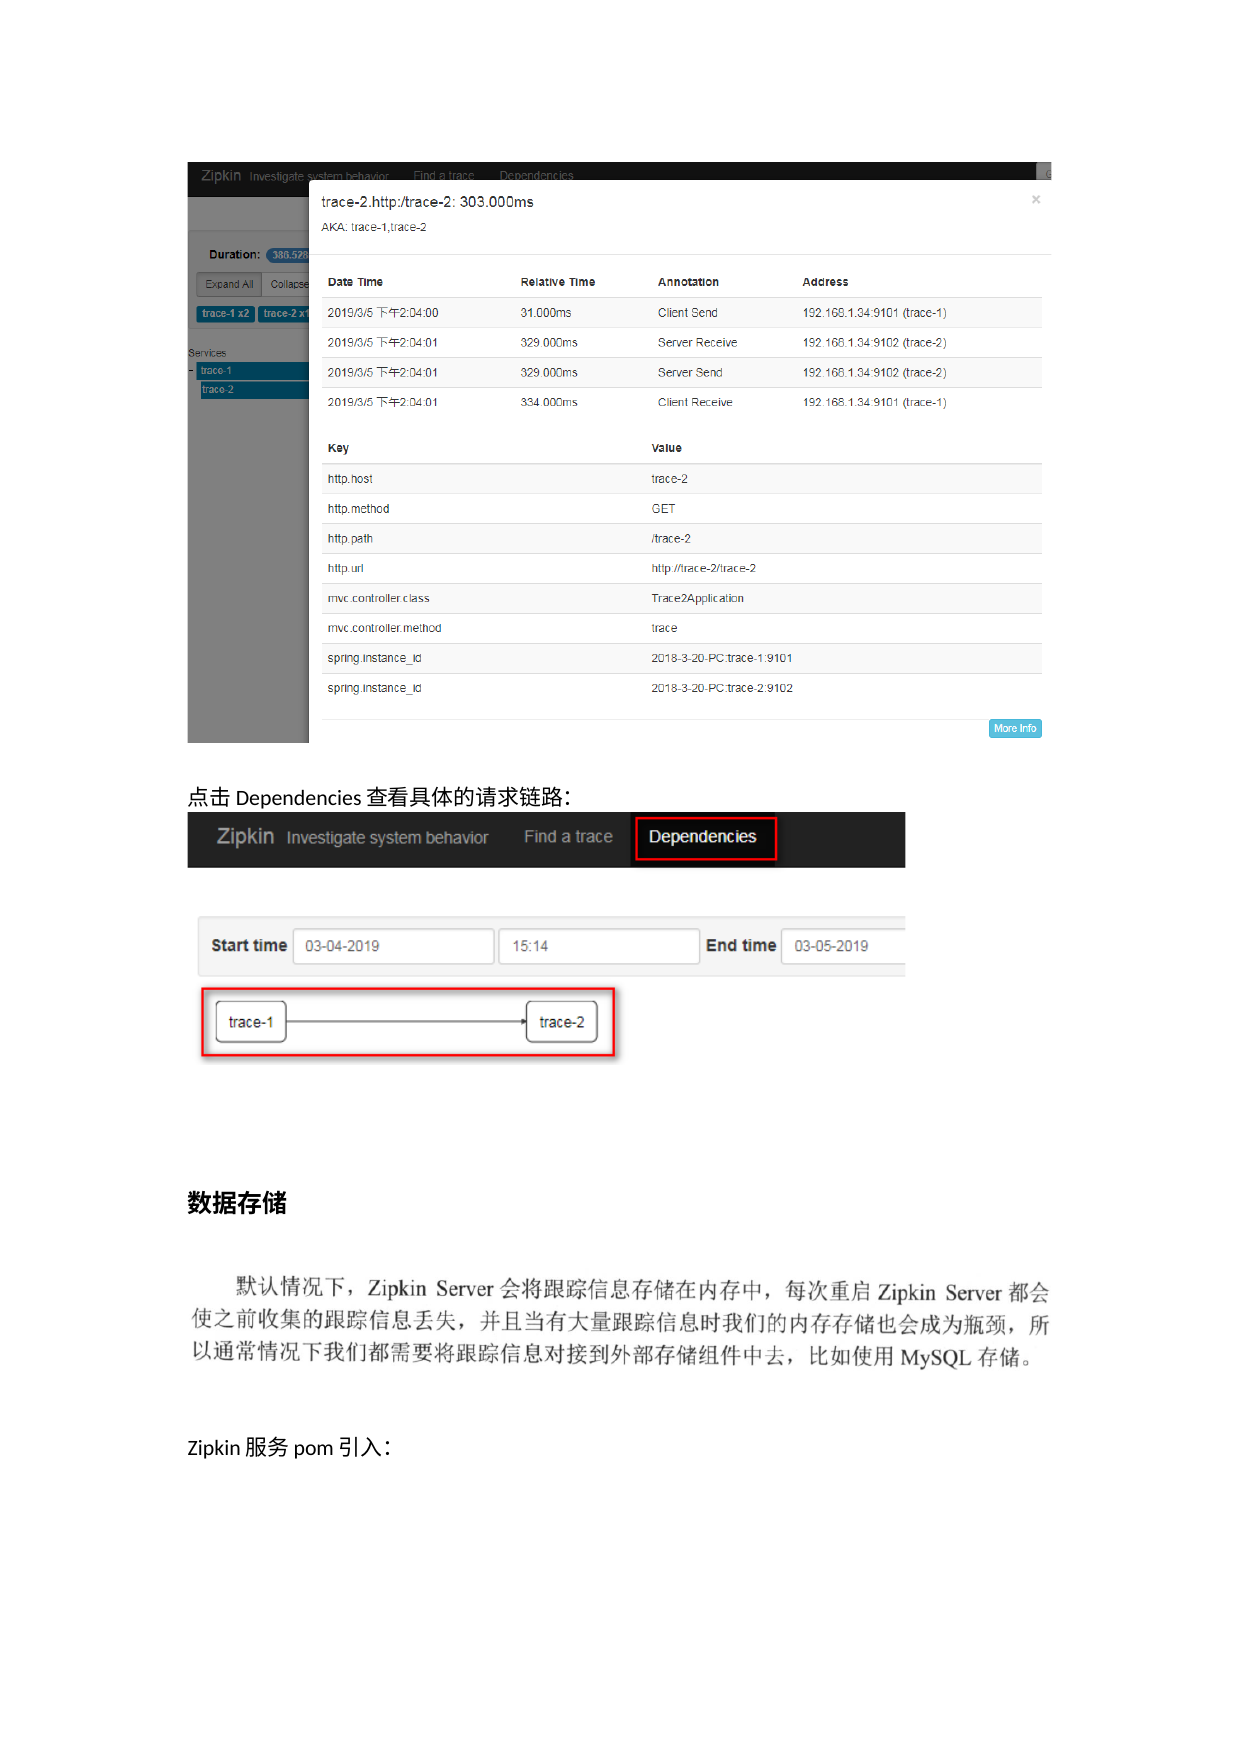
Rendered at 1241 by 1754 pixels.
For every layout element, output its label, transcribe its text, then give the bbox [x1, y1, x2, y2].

list 数据存储 [187, 1169, 1053, 1234]
list 点击Dependencies查看具体的请求链路： [187, 779, 1053, 812]
picture [187, 812, 906, 1065]
list Zipkin服务pom引入： [187, 1429, 1053, 1462]
picture [187, 1267, 1052, 1371]
picture [187, 162, 1052, 743]
